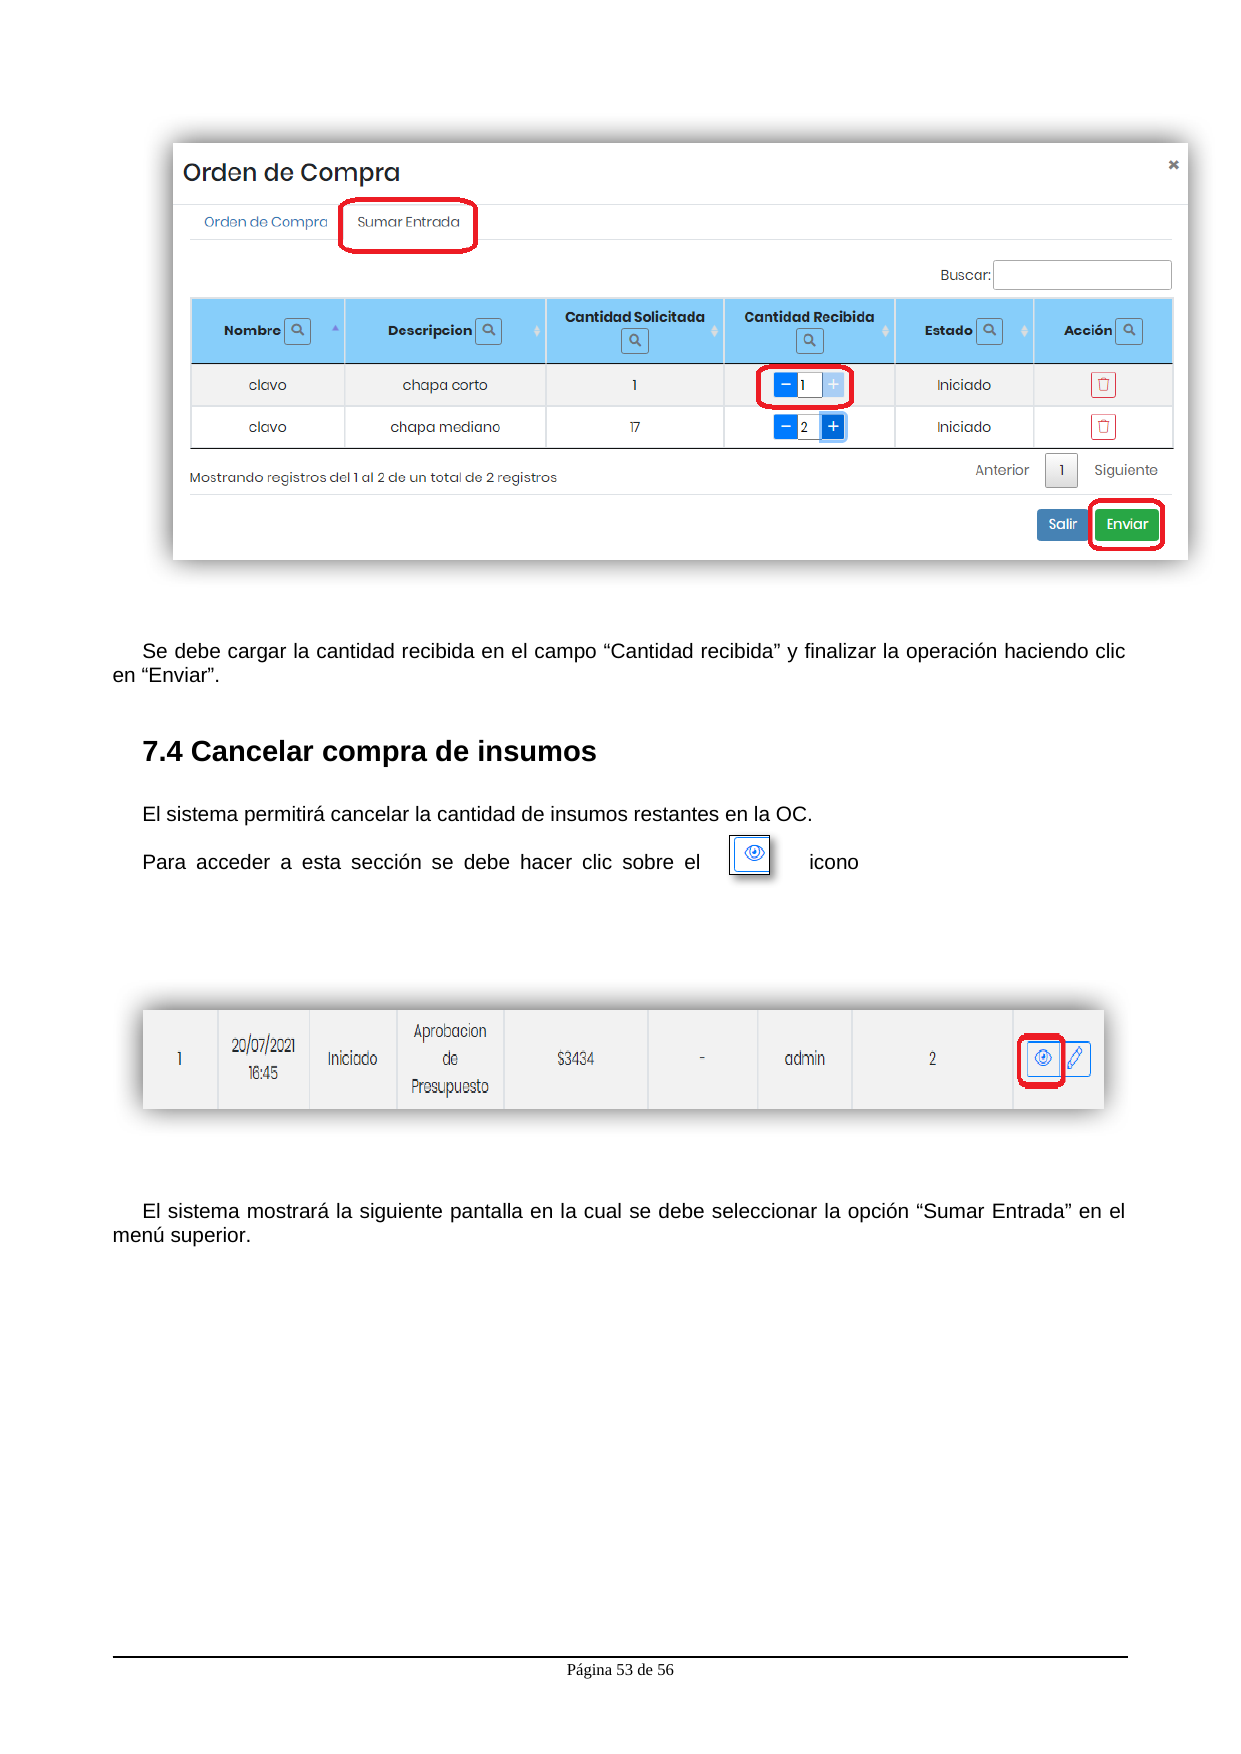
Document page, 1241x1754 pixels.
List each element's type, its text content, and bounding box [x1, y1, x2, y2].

text 7.4 Cancelar compra de insumos [112, 734, 1128, 768]
picture [143, 1010, 1104, 1109]
text El sistema mostrará la siguiente pantalla en la cual se debe seleccionar la opción “Sumar Entrada” en el menú superior. [112, 1199, 1128, 1247]
text Para acceder a esta sección se debe hacer clic sobre el icono [112, 849, 728, 873]
text Se debe cargar la cantidad recibida en el campo “Cantidad recibida” y finalizar la operación haciendo clic en “Enviar”. [112, 639, 1128, 687]
picture [173, 143, 1188, 560]
text El sistema permitirá cancelar la cantidad de insumos restantes en la OC. [112, 802, 1128, 826]
picture [730, 836, 769, 874]
text Para acceder a esta sección se debe hacer clic sobre el icono [781, 849, 1128, 873]
